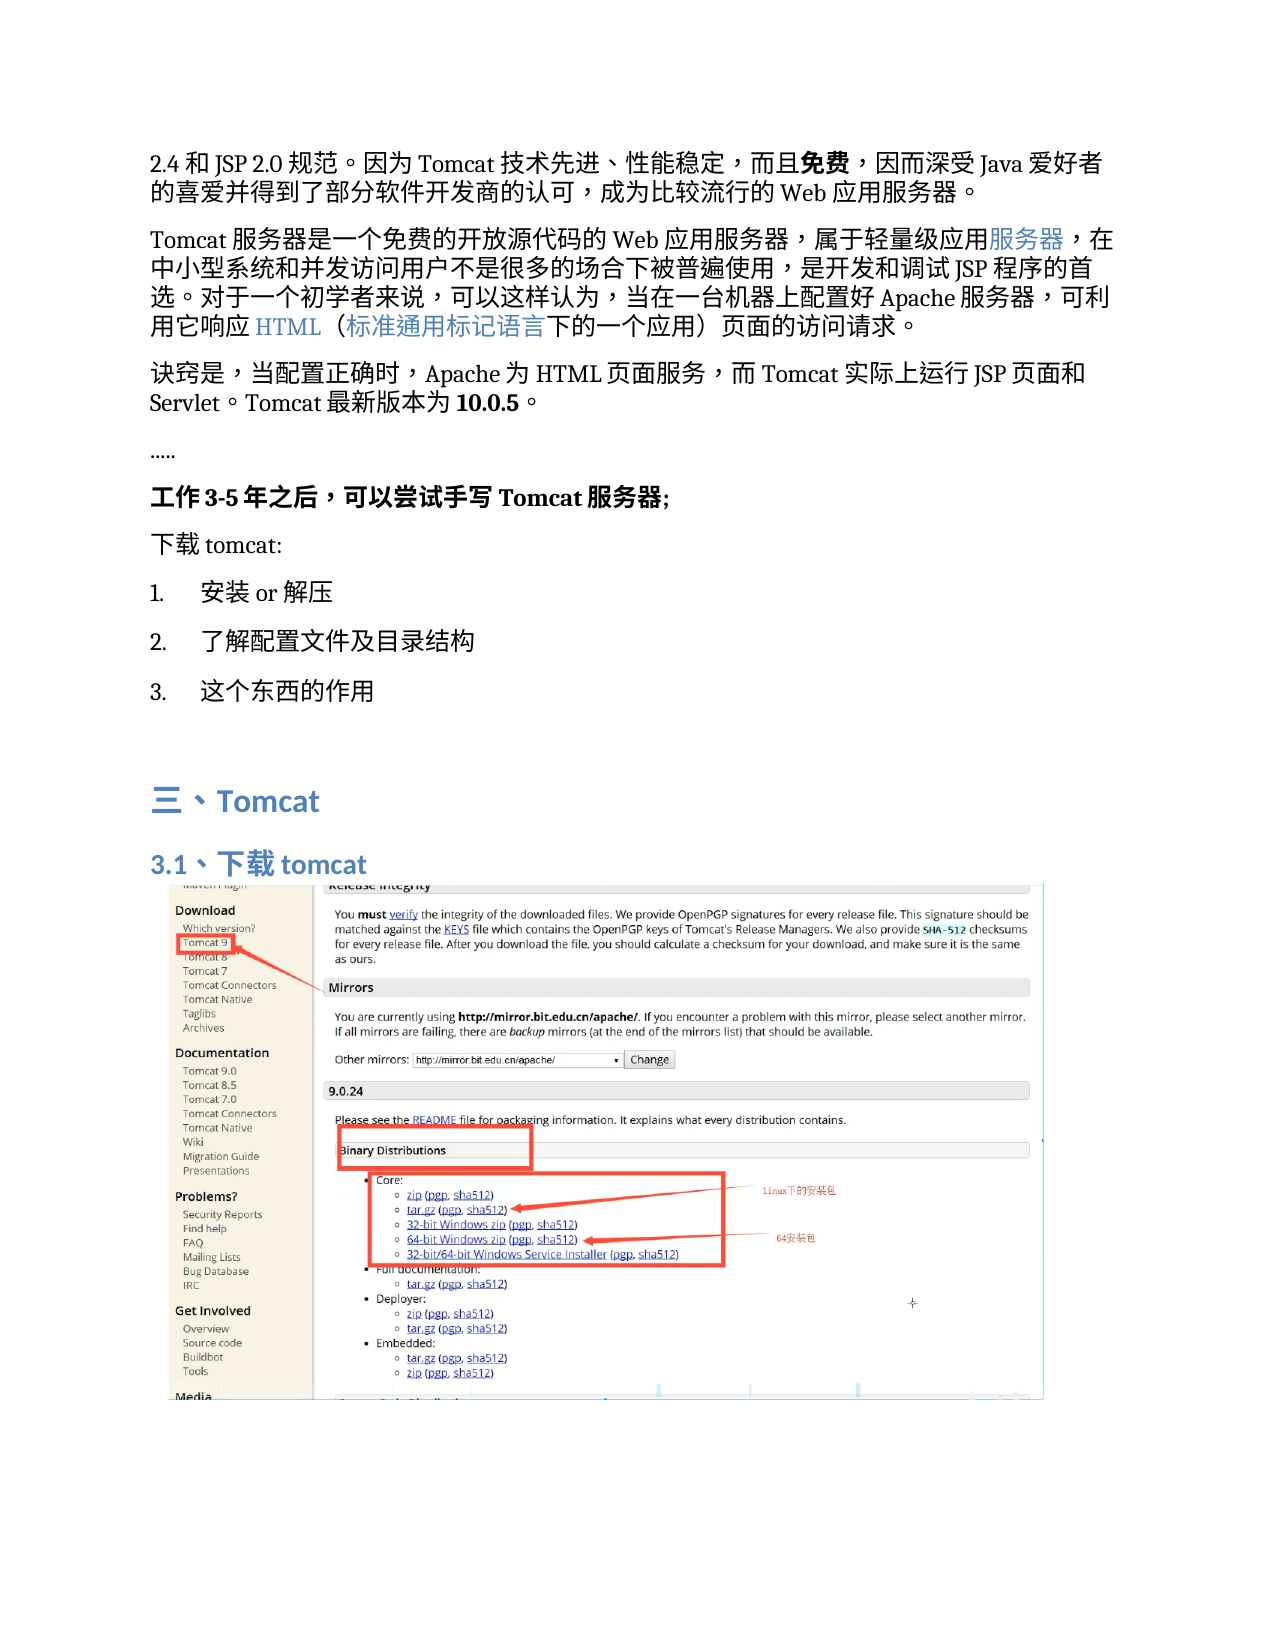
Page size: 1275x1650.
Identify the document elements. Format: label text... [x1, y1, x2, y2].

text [150, 150, 1125, 207]
picture [168, 883, 1044, 1400]
text 工作3-5年之后，可以尝试手写Tomcat服务器; [150, 484, 1125, 512]
list 安装 or 解压 [150, 579, 1125, 607]
list 了解配置文件及目录结构 [150, 628, 1125, 657]
text Tomcat 服务器是一个免费的开放源代码的Web 应用服务器，属于轻量级应用服务器，在中小型系统和并发访问用户不是很多的场合下被普遍使用，是开发和调试JSP 程序的首选。对于一个初学者来说，可以这样认为，当在一台机器上配置好Apache 服务器，可利用它响应HTML（标准通用标记语言下的一个应用）页面的访问请求。 [150, 226, 1125, 341]
subtitle 3.1、下载tomcat [150, 843, 1125, 883]
text 诀窍是，当配置正确时，Apache 为HTML页面服务，而Tomcat 实际上运行JSP 页面和Servlet。Tomcat最新版本为10.0.5。 [150, 360, 1125, 417]
subtitle 三、Tomcat [150, 777, 1125, 822]
text ..... [150, 436, 1125, 465]
text 下载tomcat: [150, 531, 1125, 560]
list 这个东西的作用 [150, 678, 1125, 707]
